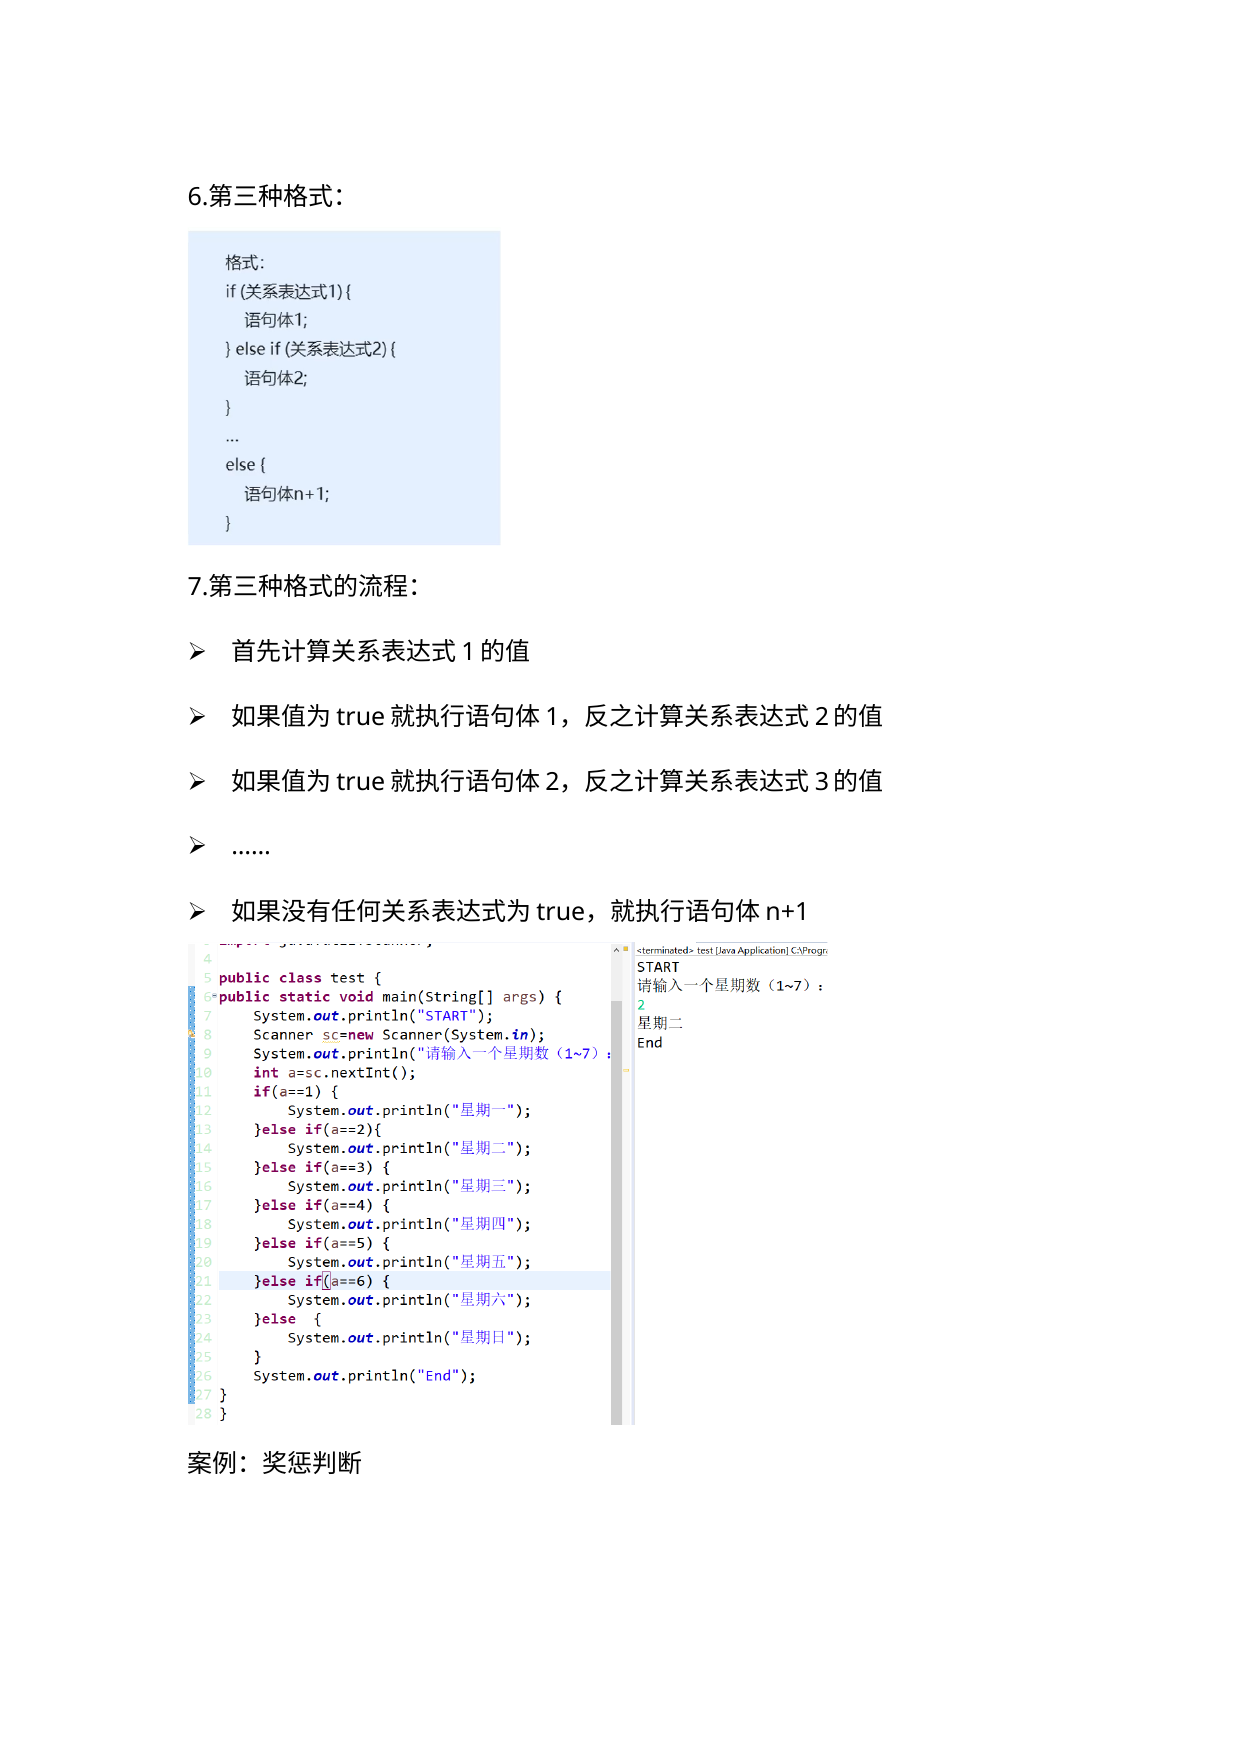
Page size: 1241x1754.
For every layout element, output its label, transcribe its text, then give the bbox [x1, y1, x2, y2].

list …… [187, 812, 1053, 877]
text 6.第三种格式： [187, 162, 1053, 227]
list 首先计算关系表达式1的值 [187, 617, 1053, 682]
list 如果值为true就执行语句体1，反之计算关系表达式2的值 [187, 682, 1053, 747]
list 如果没有任何关系表达式为true，就执行语句体n+1 [187, 877, 1053, 942]
list 如果值为true就执行语句体2，反之计算关系表达式3的值 [187, 747, 1053, 812]
picture [187, 227, 501, 546]
text 7.第三种格式的流程： [187, 552, 1053, 617]
text 案例：奖惩判断 [187, 1429, 1053, 1494]
picture [187, 942, 828, 1425]
